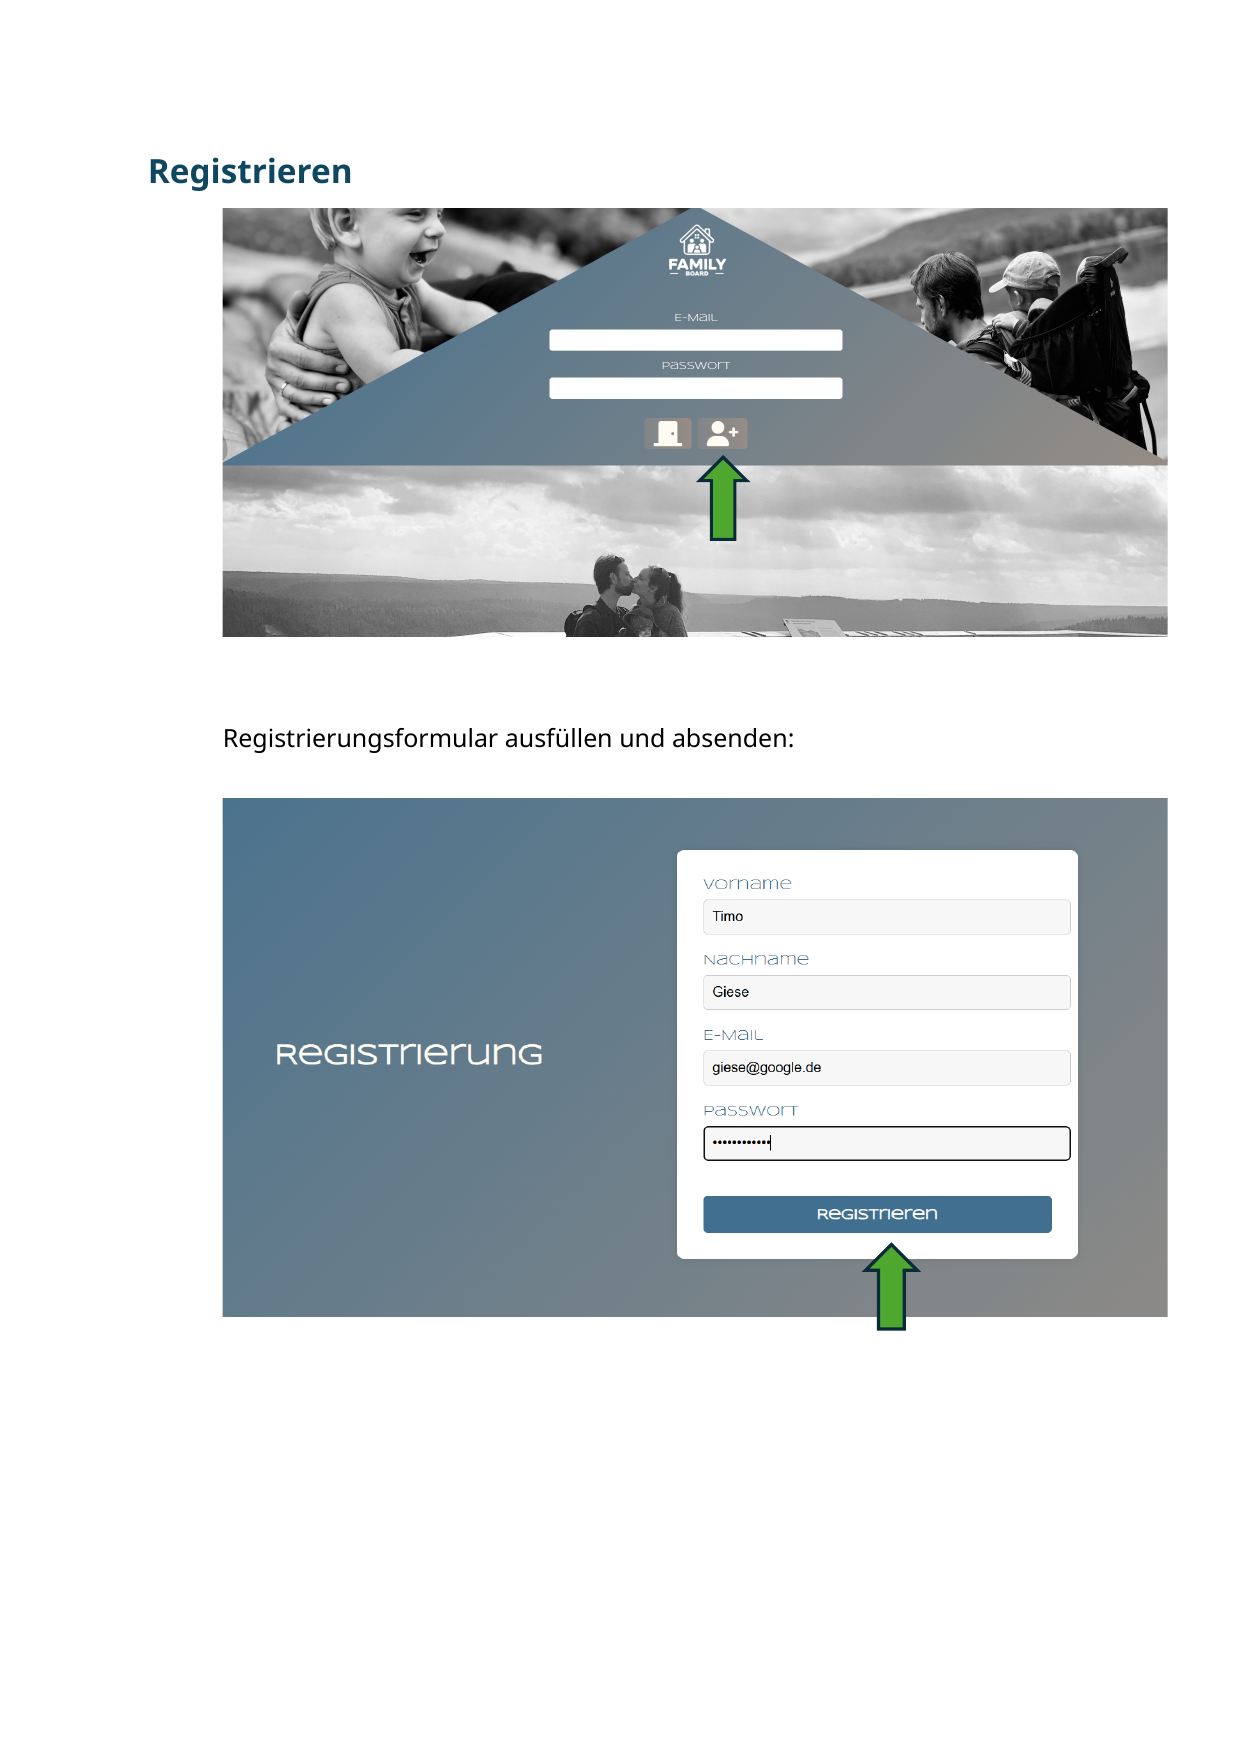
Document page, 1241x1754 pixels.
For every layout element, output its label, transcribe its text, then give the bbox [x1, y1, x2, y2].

list Registrierungsformular ausfüllen und absenden: [223, 720, 1093, 754]
picture [222, 798, 1168, 1317]
picture [222, 208, 1168, 637]
subtitle Registrieren [148, 148, 1093, 193]
